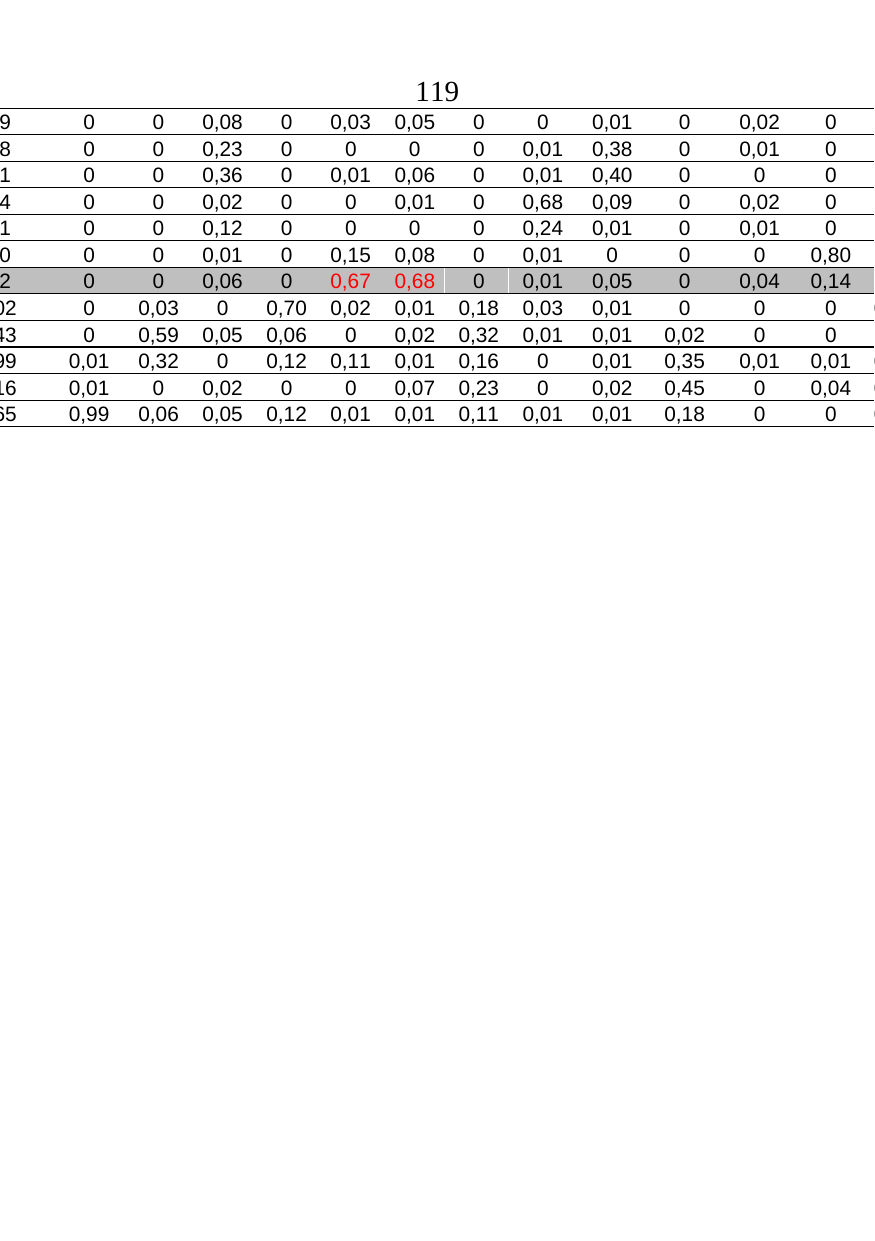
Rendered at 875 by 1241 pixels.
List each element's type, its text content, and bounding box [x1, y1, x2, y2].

table_cell 0,02 [188, 188, 252, 214]
table_cell 0,01 [509, 135, 573, 161]
table_cell 41 [0, 215, 49, 240]
table_cell 0,02 [717, 109, 791, 134]
table_cell 0,04 [791, 374, 860, 399]
table_cell 0,01 [573, 109, 641, 134]
table_cell 0,01 [717, 215, 791, 240]
table_cell 31 [0, 162, 49, 187]
table_cell 0,01 [188, 241, 252, 267]
table_cell 0,06 [124, 401, 188, 426]
table_cell 0 [49, 109, 124, 134]
table_cell 0,14 [791, 268, 860, 293]
table_cell 0,43 [860, 401, 874, 426]
table_cell 0,06 [380, 162, 444, 187]
table_cell 0 [49, 188, 124, 214]
table_cell 0 [445, 135, 508, 161]
table_cell 0 [124, 374, 188, 399]
table_cell 0,23 [445, 374, 508, 399]
table_cell 0,18 [445, 294, 508, 320]
table_cell 0,01 [573, 348, 641, 373]
table_cell 0,32 [124, 348, 188, 373]
table_cell 0,80 [791, 241, 860, 267]
table_cell 34 [0, 188, 49, 214]
table_cell 0,01 [49, 348, 124, 373]
table_cell 0 [717, 321, 791, 346]
table_cell 0,32 [445, 321, 508, 346]
table_cell 0,67 [316, 268, 380, 293]
table_cell 0 [188, 348, 252, 373]
table_cell 0,01 [717, 135, 791, 161]
table_cell 0 [860, 188, 874, 214]
table_cell 0 [124, 188, 188, 214]
table_cell 0 [49, 268, 124, 293]
table_cell 0 [124, 162, 188, 187]
table_cell 0,40 [573, 162, 641, 187]
table_cell 0,18 [641, 401, 717, 426]
table_cell 0,06 [860, 348, 874, 373]
table_cell 0 [860, 241, 874, 267]
table_cell 0 [316, 374, 380, 399]
table_cell 0,01 [380, 188, 444, 214]
table_cell 0 [641, 268, 717, 293]
table_cell 0,01 [49, 374, 124, 399]
table_cell 0 [509, 348, 573, 373]
table_cell 0,01 [860, 294, 874, 320]
table_cell 0 [717, 162, 791, 187]
table_cell 0,15 [316, 241, 380, 267]
table_cell 0,01 [509, 268, 573, 293]
table_cell 0,59 [124, 321, 188, 346]
table_cell 0,08 [380, 241, 444, 267]
table_cell 0,03 [316, 109, 380, 134]
table_cell 0 [860, 321, 874, 346]
table_cell 0 [860, 109, 874, 134]
table_cell 0 [49, 294, 124, 320]
table_cell 0,16 [445, 348, 508, 373]
table_cell 19 [0, 109, 49, 134]
table_cell 0 [252, 215, 316, 240]
table_cell 0 [124, 135, 188, 161]
table_cell 516 [0, 374, 49, 399]
table_cell 0 [791, 321, 860, 346]
table_cell 0 [49, 135, 124, 161]
table_cell 0,23 [188, 135, 252, 161]
table_cell 0,11 [316, 348, 380, 373]
table_cell 0,70 [252, 294, 316, 320]
table_cell 0 [252, 162, 316, 187]
table_cell 0,38 [573, 135, 641, 161]
table_cell 0,12 [188, 215, 252, 240]
table_cell 0,12 [252, 348, 316, 373]
table_cell 70 [0, 241, 49, 267]
table_cell 0,02 [641, 321, 717, 346]
table_cell 0 [124, 268, 188, 293]
table_cell 343 [0, 321, 49, 346]
table_cell 72 [0, 268, 49, 293]
table_cell 0,01 [380, 348, 444, 373]
table_cell 0,01 [509, 241, 573, 267]
table_cell 0 [641, 188, 717, 214]
table_cell 0 [252, 135, 316, 161]
table_cell 0 [445, 162, 508, 187]
table_cell 0 [641, 215, 717, 240]
table_cell 0,05 [380, 109, 444, 134]
table_cell 0,01 [380, 401, 444, 426]
table_cell 0 [791, 294, 860, 320]
table_cell 0 [860, 268, 874, 293]
table_cell 0,05 [573, 268, 641, 293]
table_cell 0,01 [573, 401, 641, 426]
table_cell 0 [188, 294, 252, 320]
table_cell 0,01 [791, 348, 860, 373]
table_cell 302 [0, 294, 49, 320]
table_cell 0 [641, 135, 717, 161]
table_cell 0,01 [573, 321, 641, 346]
table_cell 0 [791, 162, 860, 187]
table_cell 965 [0, 401, 49, 426]
table_cell 0 [791, 215, 860, 240]
table_cell 0,05 [188, 401, 252, 426]
table_cell 0 [717, 374, 791, 399]
table_cell 0 [49, 321, 124, 346]
table_cell 0,35 [641, 348, 717, 373]
table_cell 0,01 [316, 401, 380, 426]
table_cell 0 [860, 215, 874, 240]
table_cell 0,02 [316, 294, 380, 320]
table_cell 0 [380, 215, 444, 240]
table_cell 0,01 [509, 321, 573, 346]
table_cell 0,12 [252, 401, 316, 426]
table_cell 0 [641, 162, 717, 187]
table_cell 0 [252, 374, 316, 399]
table_cell 0 [252, 188, 316, 214]
table_cell 0 [641, 241, 717, 267]
table_cell 0 [717, 294, 791, 320]
table_cell 0 [49, 241, 124, 267]
table_cell 0,02 [380, 321, 444, 346]
table_cell 0 [49, 215, 124, 240]
table_cell 0 [445, 109, 508, 134]
table_cell 0 [124, 109, 188, 134]
table_cell 0 [252, 268, 316, 293]
table_cell 0 [509, 374, 573, 399]
table_cell 0,02 [573, 374, 641, 399]
table_cell 399 [0, 348, 49, 373]
table_cell 0 [316, 321, 380, 346]
table_cell 0 [49, 162, 124, 187]
table_cell 0,01 [509, 401, 573, 426]
table_cell 0 [791, 188, 860, 214]
table_cell 0,01 [573, 294, 641, 320]
table_cell 0,06 [188, 268, 252, 293]
table_cell 0 [641, 109, 717, 134]
table_cell 0 [124, 241, 188, 267]
table_cell 0 [445, 241, 508, 267]
table_cell 0 [316, 215, 380, 240]
table_cell 0 [445, 215, 508, 240]
table_cell 0,09 [573, 188, 641, 214]
table_cell 0 [860, 135, 874, 161]
table_cell 0,99 [49, 401, 124, 426]
table_cell 0,02 [717, 188, 791, 214]
table_cell 0 [445, 188, 508, 214]
table_cell 0,05 [188, 321, 252, 346]
table_cell 0 [641, 294, 717, 320]
table_cell 0,24 [509, 215, 573, 240]
table_cell 0 [573, 241, 641, 267]
table_cell 0 [860, 162, 874, 187]
table_cell 0 [509, 109, 573, 134]
table_cell 0,49 [860, 374, 874, 399]
table_cell 0 [791, 109, 860, 134]
table_cell 0,03 [124, 294, 188, 320]
table_cell 28 [0, 135, 49, 161]
table_cell 0 [316, 135, 380, 161]
table_cell 0,68 [380, 268, 444, 293]
table_cell 0,03 [509, 294, 573, 320]
table_cell 0 [252, 109, 316, 134]
table_cell 0,01 [380, 294, 444, 320]
table_cell 0 [124, 215, 188, 240]
table_cell 0,08 [188, 109, 252, 134]
table_cell 0,01 [509, 162, 573, 187]
table_cell 0,45 [641, 374, 717, 399]
table_cell 0,07 [380, 374, 444, 399]
table_cell 0,36 [188, 162, 252, 187]
table_cell 0 [316, 188, 380, 214]
table_cell 0,04 [717, 268, 791, 293]
table_cell 0 [445, 268, 508, 293]
table_cell 0 [717, 401, 791, 426]
table_cell 0 [252, 241, 316, 267]
table_cell 0,68 [509, 188, 573, 214]
table_cell 0 [380, 135, 444, 161]
table_cell 0,01 [573, 215, 641, 240]
table_cell 0 [791, 401, 860, 426]
table_cell 0,06 [252, 321, 316, 346]
table_cell 0,02 [188, 374, 252, 399]
table_cell 0,01 [717, 348, 791, 373]
table_cell 0,11 [445, 401, 508, 426]
table_cell 0,01 [316, 162, 380, 187]
table_cell 0 [791, 135, 860, 161]
table_cell 0 [717, 241, 791, 267]
